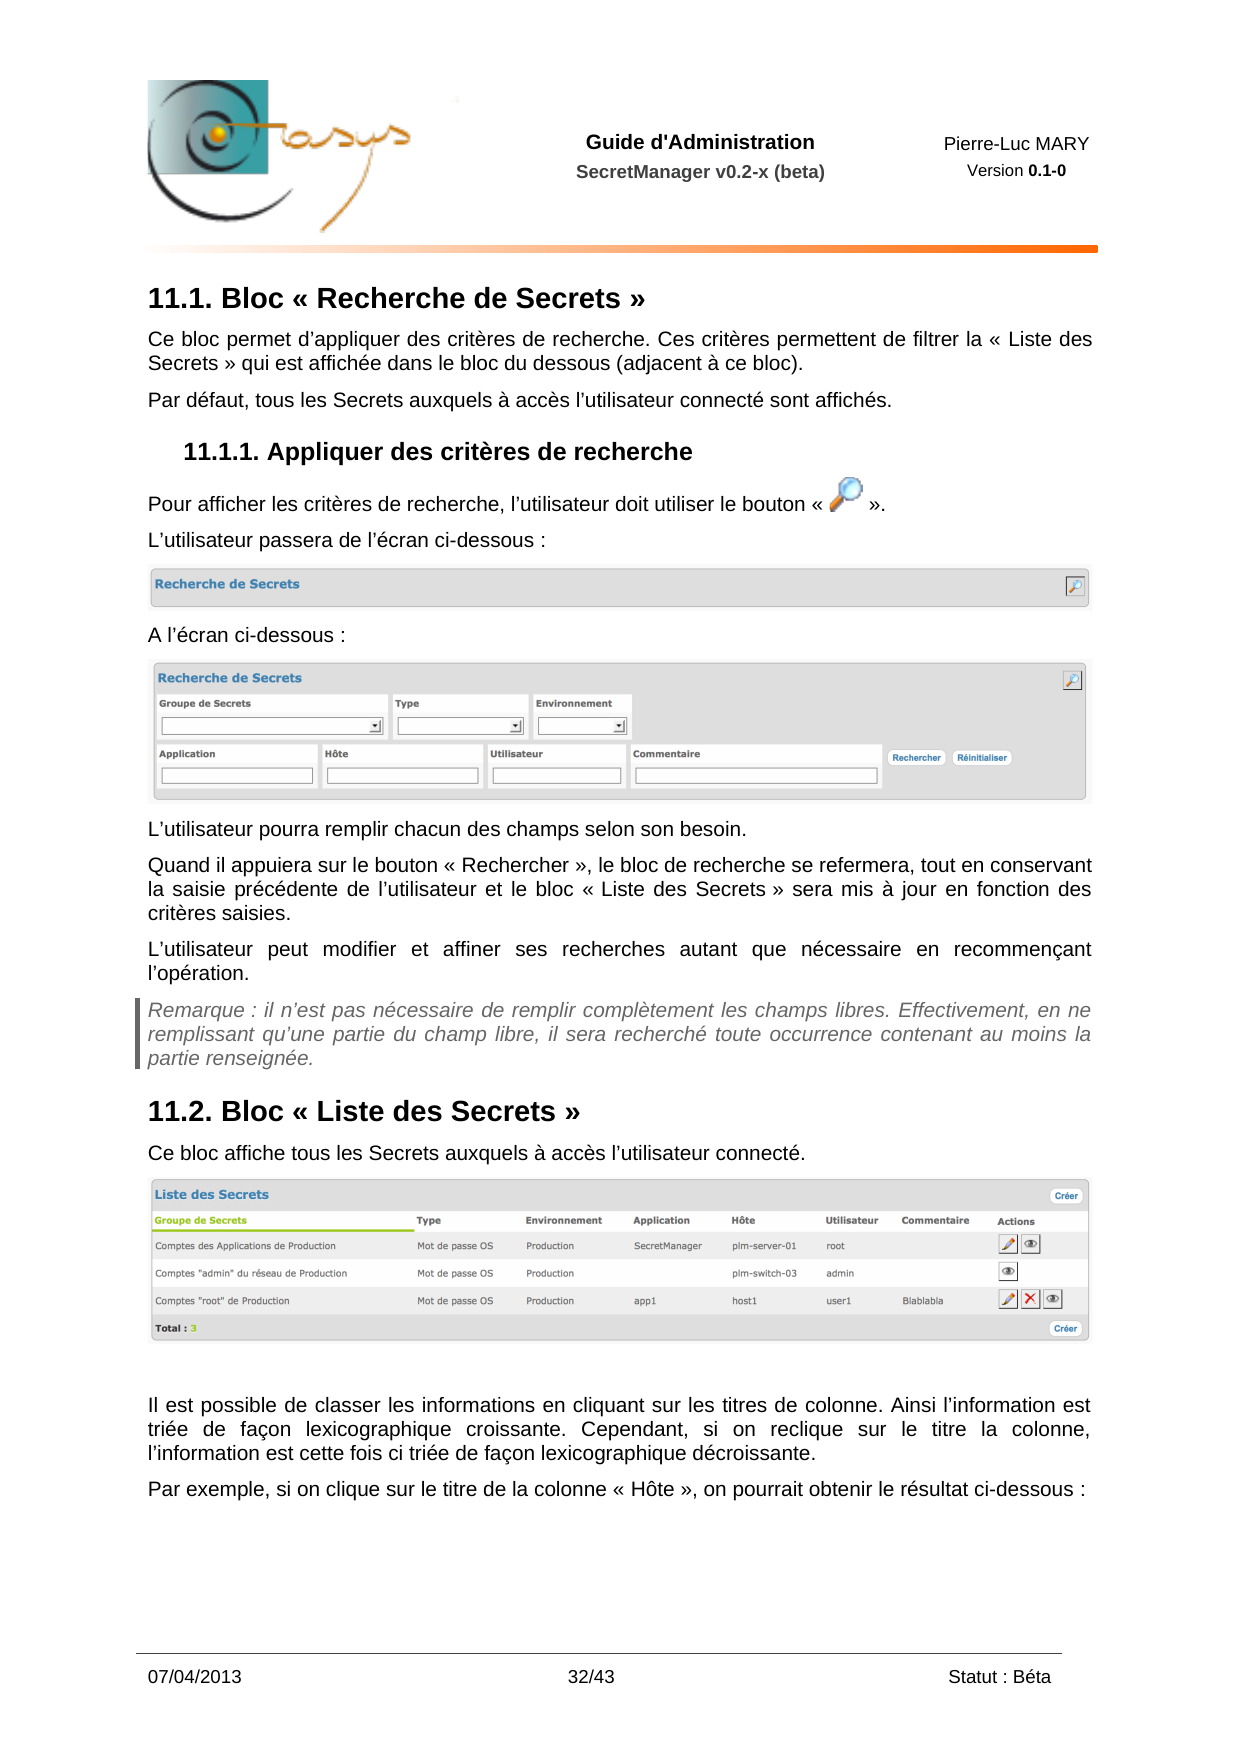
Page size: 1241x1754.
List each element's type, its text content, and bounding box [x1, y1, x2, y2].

text Quand il appuiera sur le bouton « Rechercher », le bloc de recherche se refermera, tout en conservant la saisie précédente de l’utilisateur et le bloc « Liste des Secrets » sera mis à jour en fonction des critères saisies. [148, 853, 1092, 925]
picture [147, 564, 1093, 611]
text Remarque : il n’est pas nécessaire de remplir complètement les champs libres. Effectivement, en ne remplissant qu’une partie du champ libre, il sera recherché toute occurrence contenant au moins la partie renseignée. [140, 998, 1092, 1069]
picture [147, 1177, 1093, 1344]
picture [829, 477, 863, 512]
subtitle Appliquer des critères de recherche [183, 437, 1092, 465]
text L’utilisateur pourra remplir chacun des champs selon son besoin. [148, 816, 1092, 840]
subtitle Bloc « Recherche de Secrets » [148, 281, 1092, 315]
text Pour afficher les critères de recherche, l’utilisateur doit utiliser le bouton « ». [148, 478, 1092, 516]
picture [147, 80, 461, 233]
text Par exemple, si on clique sur le titre de la colonne « Hôte », on pourrait obtenir le résultat ci-dessous : [148, 1477, 1092, 1501]
text Par défaut, tous les Secrets auxquels à accès l’utilisateur connecté sont affichés. [148, 388, 1092, 412]
subtitle Bloc « Liste des Secrets » [148, 1094, 1092, 1128]
text Il est possible de classer les informations en cliquant sur les titres de colonne. Ainsi l’information est triée de façon lexicographique croissante. Cependant, si on reclique sur le titre la colonne, l’information est cette fois ci triée de façon lexicographique décroissante. [148, 1392, 1092, 1464]
picture [147, 659, 1093, 804]
text L’utilisateur peut modifier et affiner ses recherches autant que nécessaire en recommençant l’opération. [148, 937, 1092, 985]
text Ce bloc affiche tous les Secrets auxquels à accès l’utilisateur connecté. [148, 1141, 1092, 1164]
text Ce bloc permet d’appliquer des critères de recherche. Ces critères permettent de filtrer la « Liste des Secrets » qui est affichée dans le bloc du dessous (adjacent à ce bloc). [148, 327, 1092, 375]
text A l’écran ci-dessous : [148, 623, 1092, 647]
text L’utilisateur passera de l’écran ci-dessous : [148, 528, 1092, 552]
